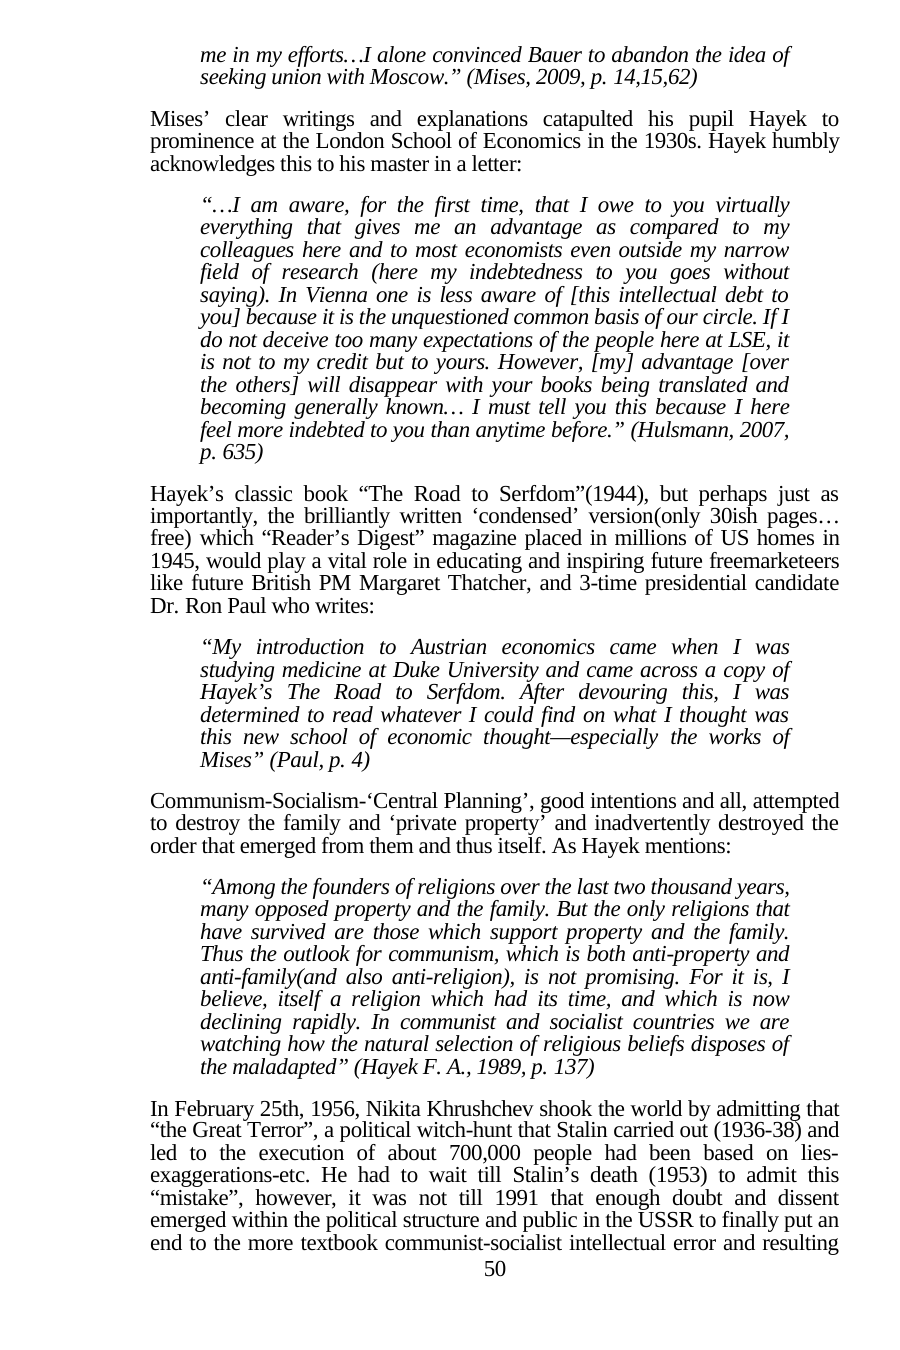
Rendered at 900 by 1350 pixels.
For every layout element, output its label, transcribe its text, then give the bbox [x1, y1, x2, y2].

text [200, 45, 790, 90]
text “Among the founders of religions over the last two thousand years, many opposed property and the family. But the only religions that have survived are those which support property and the family. Thus the outlook for communism, which is both anti-property and anti-family(and also anti-religion), is not promising. For it is, I believe, itself a religion which had its time, and which is now declining rapidly. In communist and socialist countries we are watching how the natural selection of religious beliefs disposes of the maladapted” (Hayek F. A., 1989, p. 137) [200, 877, 790, 1079]
text Mises’ clear writings and explanations catapulted his pupil Hayek to prominence at the London School of Economics in the 1930s. Hayek humbly acknowledges this to his master in a letter: [150, 109, 840, 176]
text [150, 1098, 840, 1255]
text “My introduction to Austrian economics came when I was studying medicine at Duke University and came across a copy of Hayek’s The Road to Serfdom. After devouring this, I was determined to read whatever I could find on what I thought was this new school of economic thought—especially the works of Mises” (Paul, p. 4) [200, 637, 790, 772]
text Communism-Socialism-‘Central Planning’, good intentions and all, attempted to destroy the family and ‘private property’ and inadvertently destroyed the order that emerged from them and thus itself. As Hayek mentions: [150, 791, 840, 858]
text “…I am aware, for the first time, that I owe to you virtually everything that gives me an advantage as compared to my colleagues here and to most economists even outside my narrow field of research (here my indebtedness to you goes without saying). In Vienna one is less aware of [this intellectual debt to you] because it is the unquestioned common basis of our circle. If I do not deceive too many expectations of the people here at LSE, it is not to my credit but to yours. However, [my] advantage [over the others] will disappear with your books being translated and becoming generally known… I must tell you this because I here feel more indebted to you than anytime before.” (Hulsmann, 2007, p. 635) [200, 195, 790, 465]
text Hayek’s classic book “The Road to Serfdom”(1944), but perhaps just as importantly, the brilliantly written ‘condensed’ version(only 30ish pages…free) which “Reader’s Digest” magazine placed in millions of US homes in 1945, would play a vital role in educating and inspiring future freemarketeers like future British PM Margaret Thatcher, and 3-time presidential candidate Dr. Ron Paul who writes: [150, 483, 840, 618]
